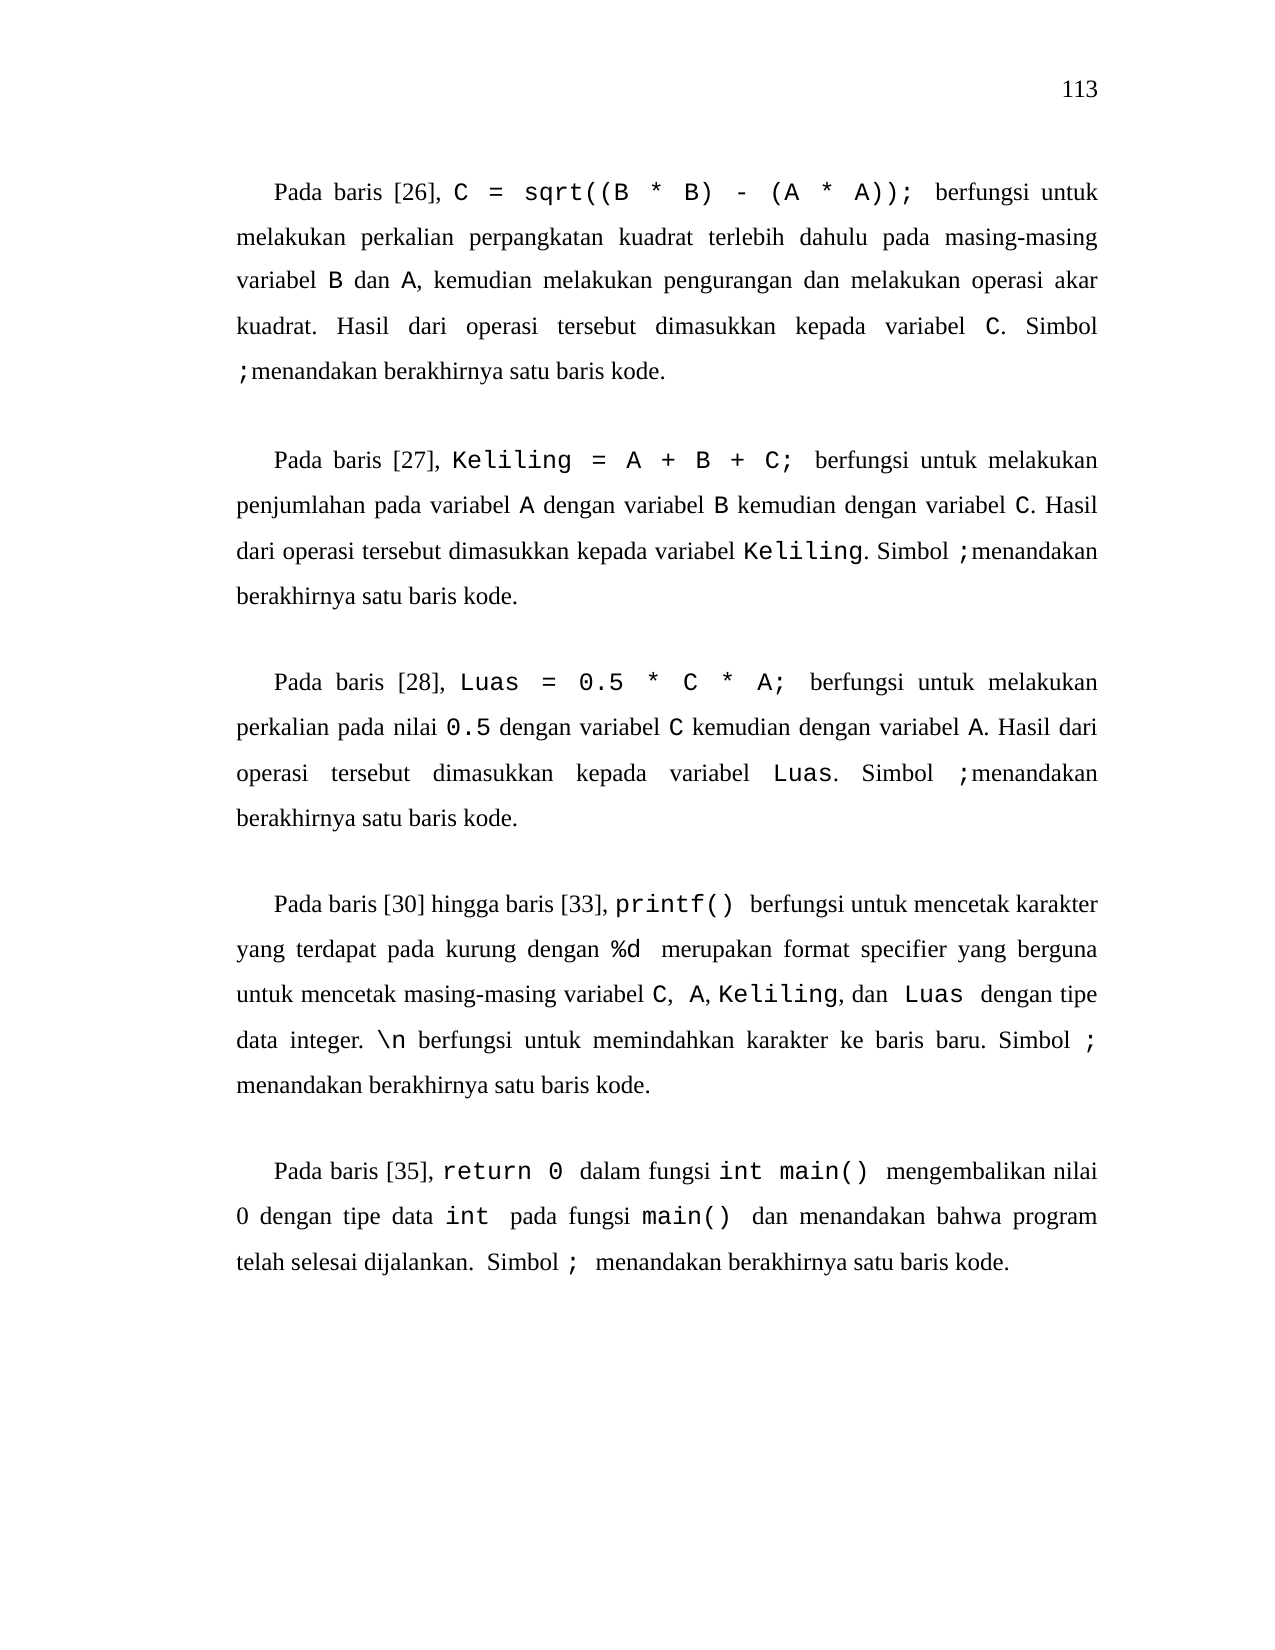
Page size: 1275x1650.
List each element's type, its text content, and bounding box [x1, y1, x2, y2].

text Pada baris [30] hingga baris [33], printf() berfungsi untuk mencetak karakter yang terdapat pada kurung dengan %d merupakan format specifier yang berguna untuk mencetak masing-masing variabel C, A, Keliling, dan Luas dengan tipe data integer. \n berfungsi untuk memindahkan karakter ke baris baru. Simbol ; menandakan berakhirnya satu baris kode. [236, 889, 1098, 1099]
text Pada baris [27], Keliling = A + B + C; berfungsi untuk melakukan penjumlahan pada variabel A dengan variabel B kemudian dengan variabel C. Hasil dari operasi tersebut dimasukkan kepada variabel Keliling. Simbol ;menandakan berakhirnya satu baris kode. [236, 445, 1098, 610]
text Pada baris [26], C = sqrt((B * B) - (A * A)); berfungsi untuk melakukan perkalian perpangkatan kuadrat terlebih dahulu pada masing-masing variabel B dan A, kemudian melakukan pengurangan dan melakukan operasi akar kuadrat. Hasil dari operasi tersebut dimasukkan kepada variabel C. Simbol ;menandakan berakhirnya satu baris kode. [236, 177, 1098, 387]
text Pada baris [28], Luas = 0.5 * C * A; berfungsi untuk melakukan perkalian pada nilai 0.5 dengan variabel C kemudian dengan variabel A. Hasil dari operasi tersebut dimasukkan kepada variabel Luas. Simbol ;menandakan berakhirnya satu baris kode. [236, 667, 1098, 832]
text Pada baris [35], return 0 dalam fungsi int main() mengembalikan nilai 0 dengan tipe data int pada fungsi main() dan menandakan bahwa program telah selesai dijalankan. Simbol ; menandakan berakhirnya satu baris kode. [236, 1156, 1098, 1277]
